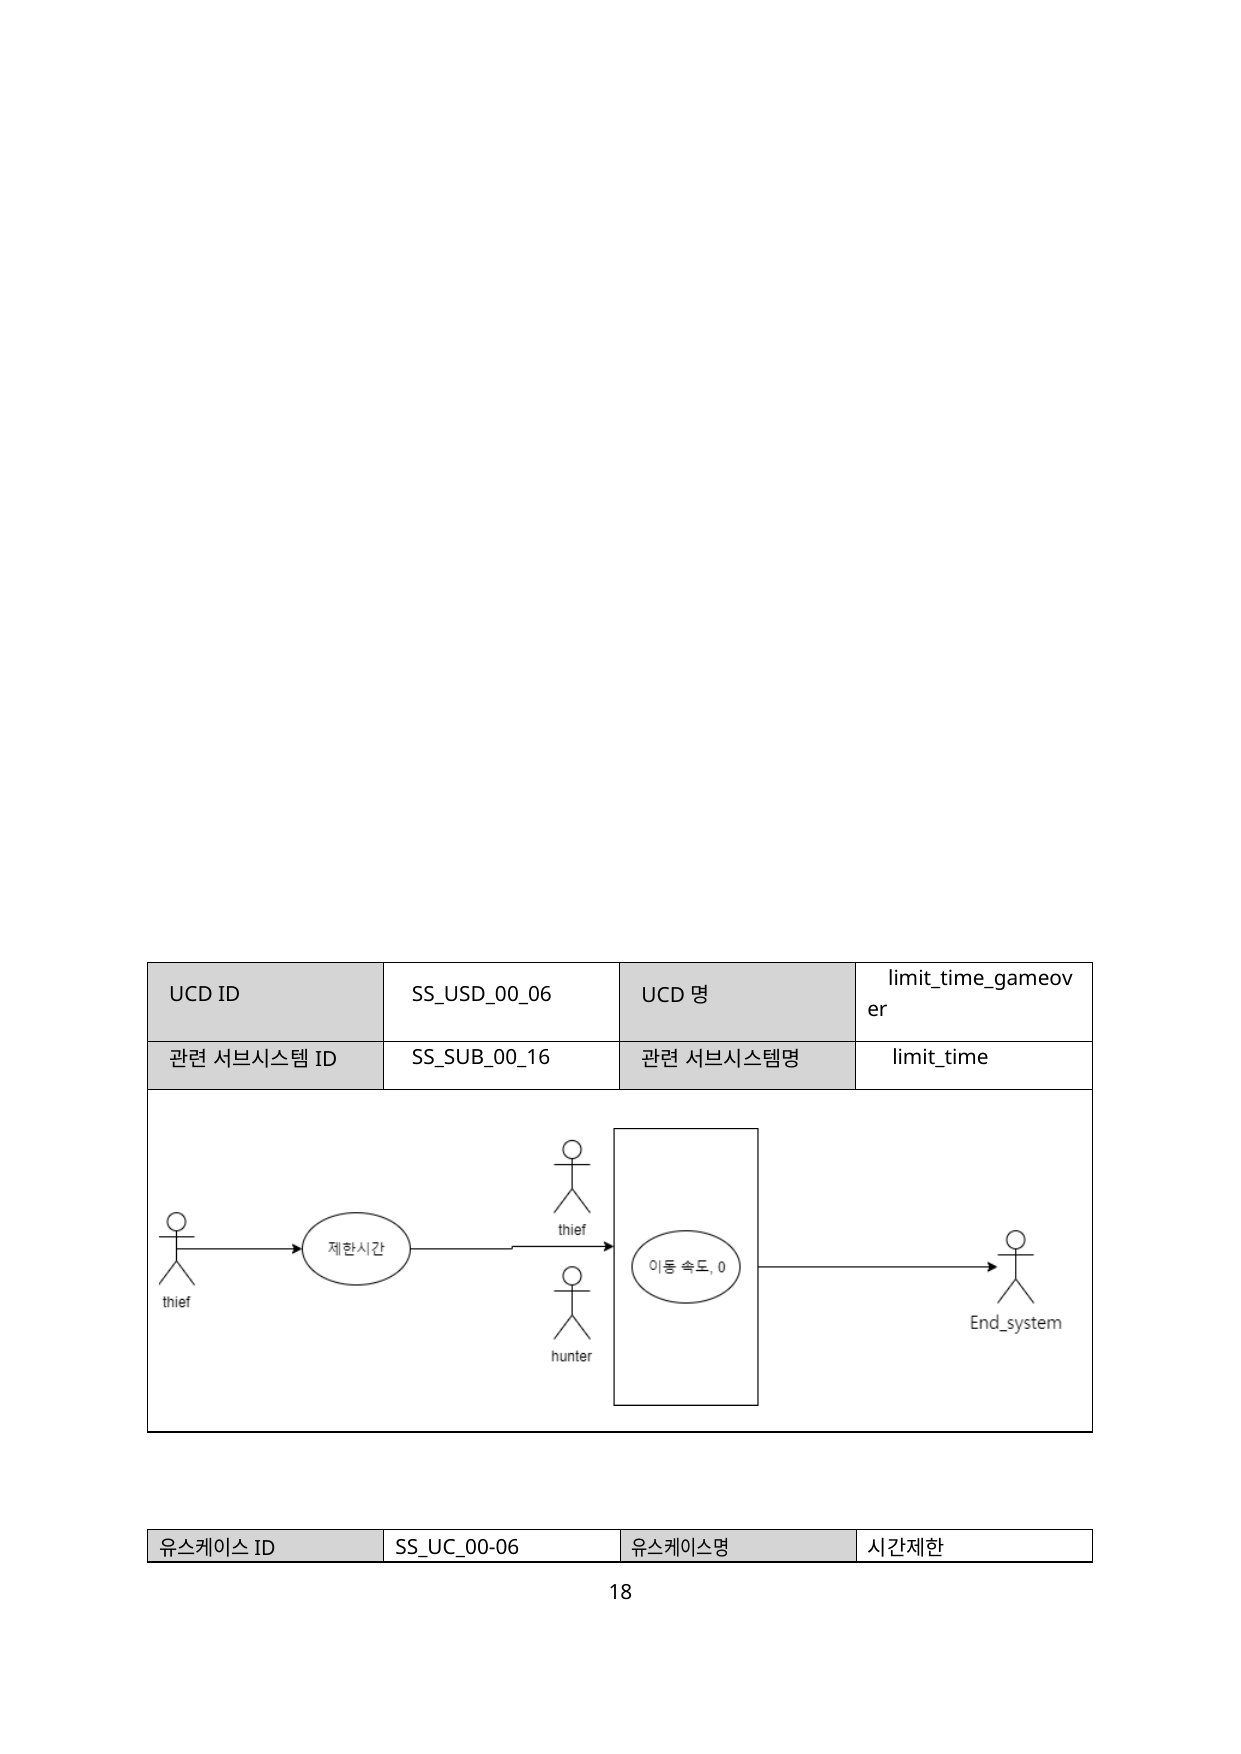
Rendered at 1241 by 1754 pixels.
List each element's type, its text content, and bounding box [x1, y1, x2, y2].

table_header UCD ID [148, 963, 383, 1041]
table_cell 관련 서브시스템명 [620, 1042, 855, 1089]
table_cell 관련 서브시스템 ID [148, 1042, 383, 1089]
table_header SS_USD_00_06 [384, 963, 619, 1041]
table_cell SS_SUB_00_16 [384, 1042, 619, 1089]
table_cell [148, 1090, 1092, 1431]
table_header UCD 명 [620, 963, 855, 1041]
table_cell limit_time [856, 1042, 1092, 1089]
picture [158, 1128, 1062, 1406]
table_header SS_UC_00-06 [384, 1530, 620, 1561]
table_header 유스케이스명 [621, 1530, 856, 1561]
table_header limit_time_gameover [856, 963, 1092, 1041]
table_header 시간제한 [857, 1530, 1092, 1561]
table_header 유스케이스ID [148, 1530, 383, 1561]
